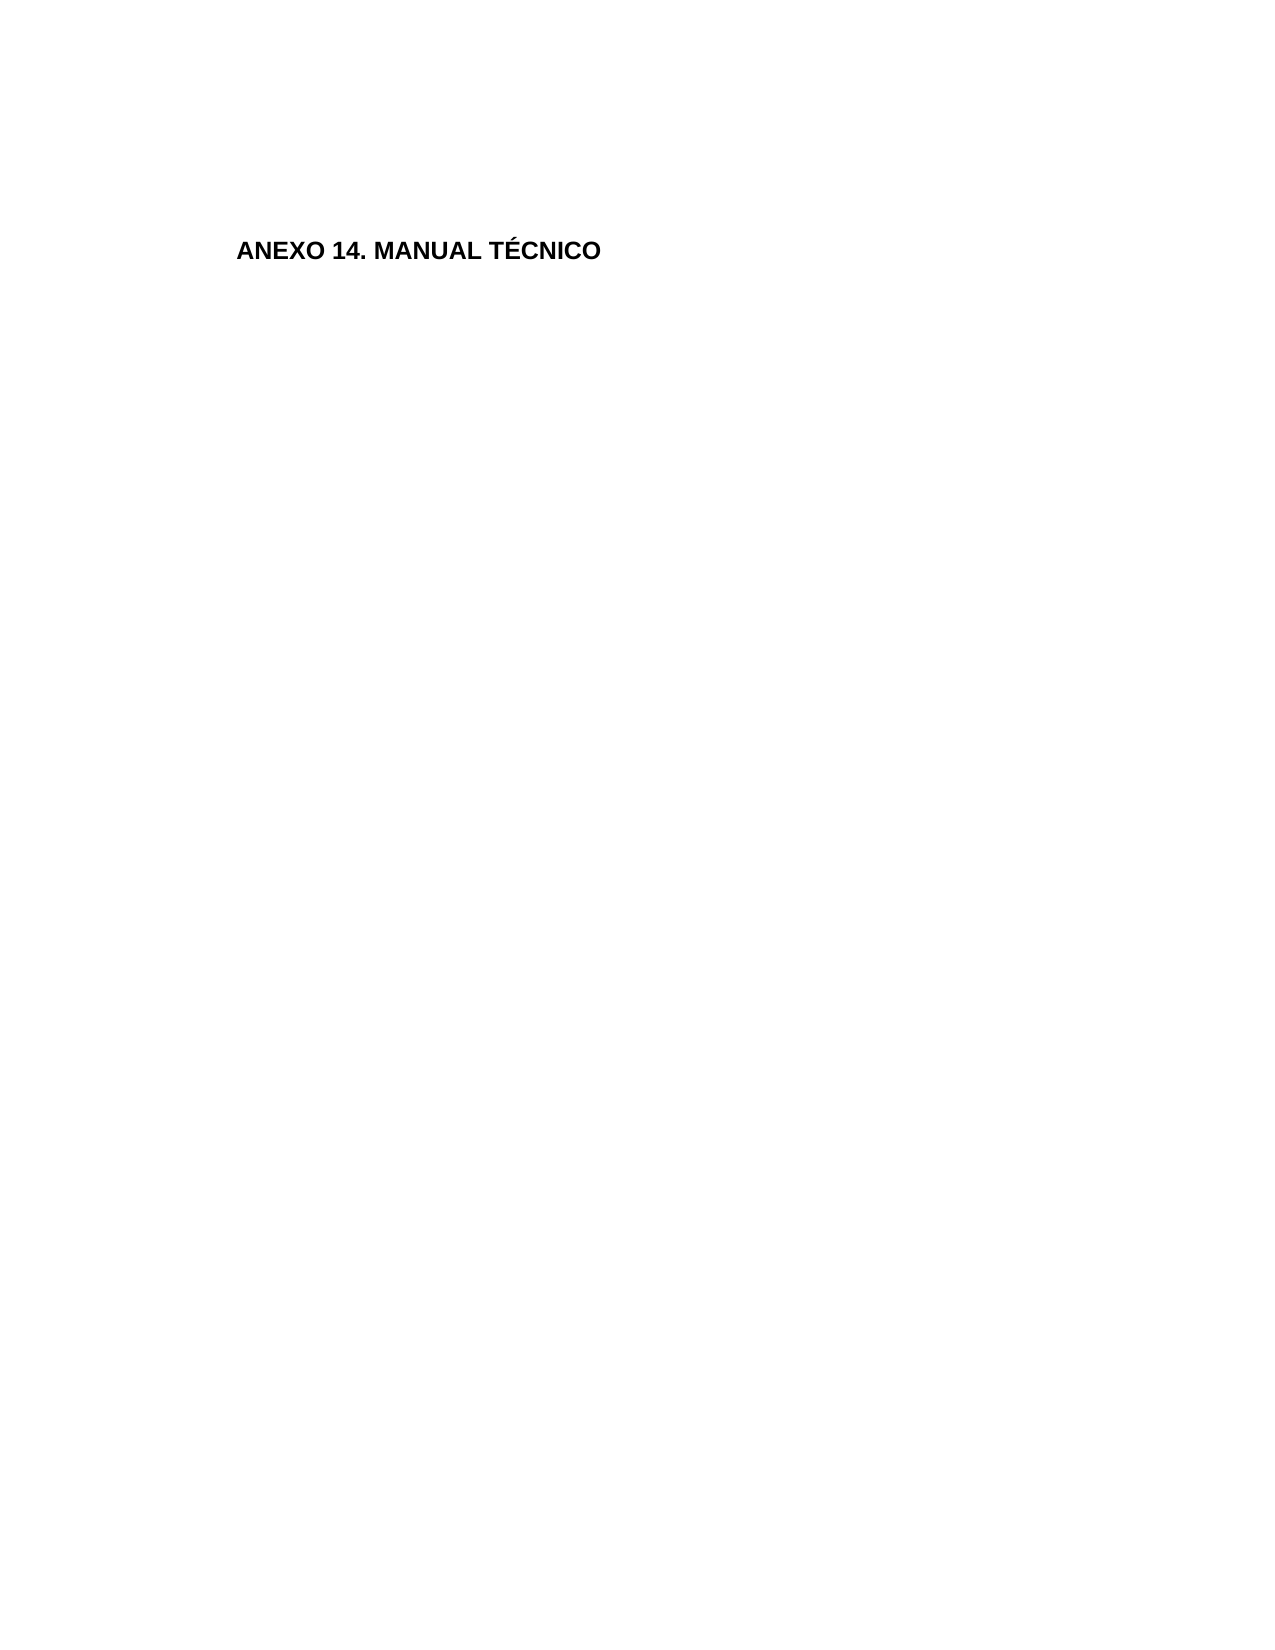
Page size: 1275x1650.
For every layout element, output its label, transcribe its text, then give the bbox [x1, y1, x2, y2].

text anexo 14. Manual TÉCNICO [236, 236, 1127, 265]
